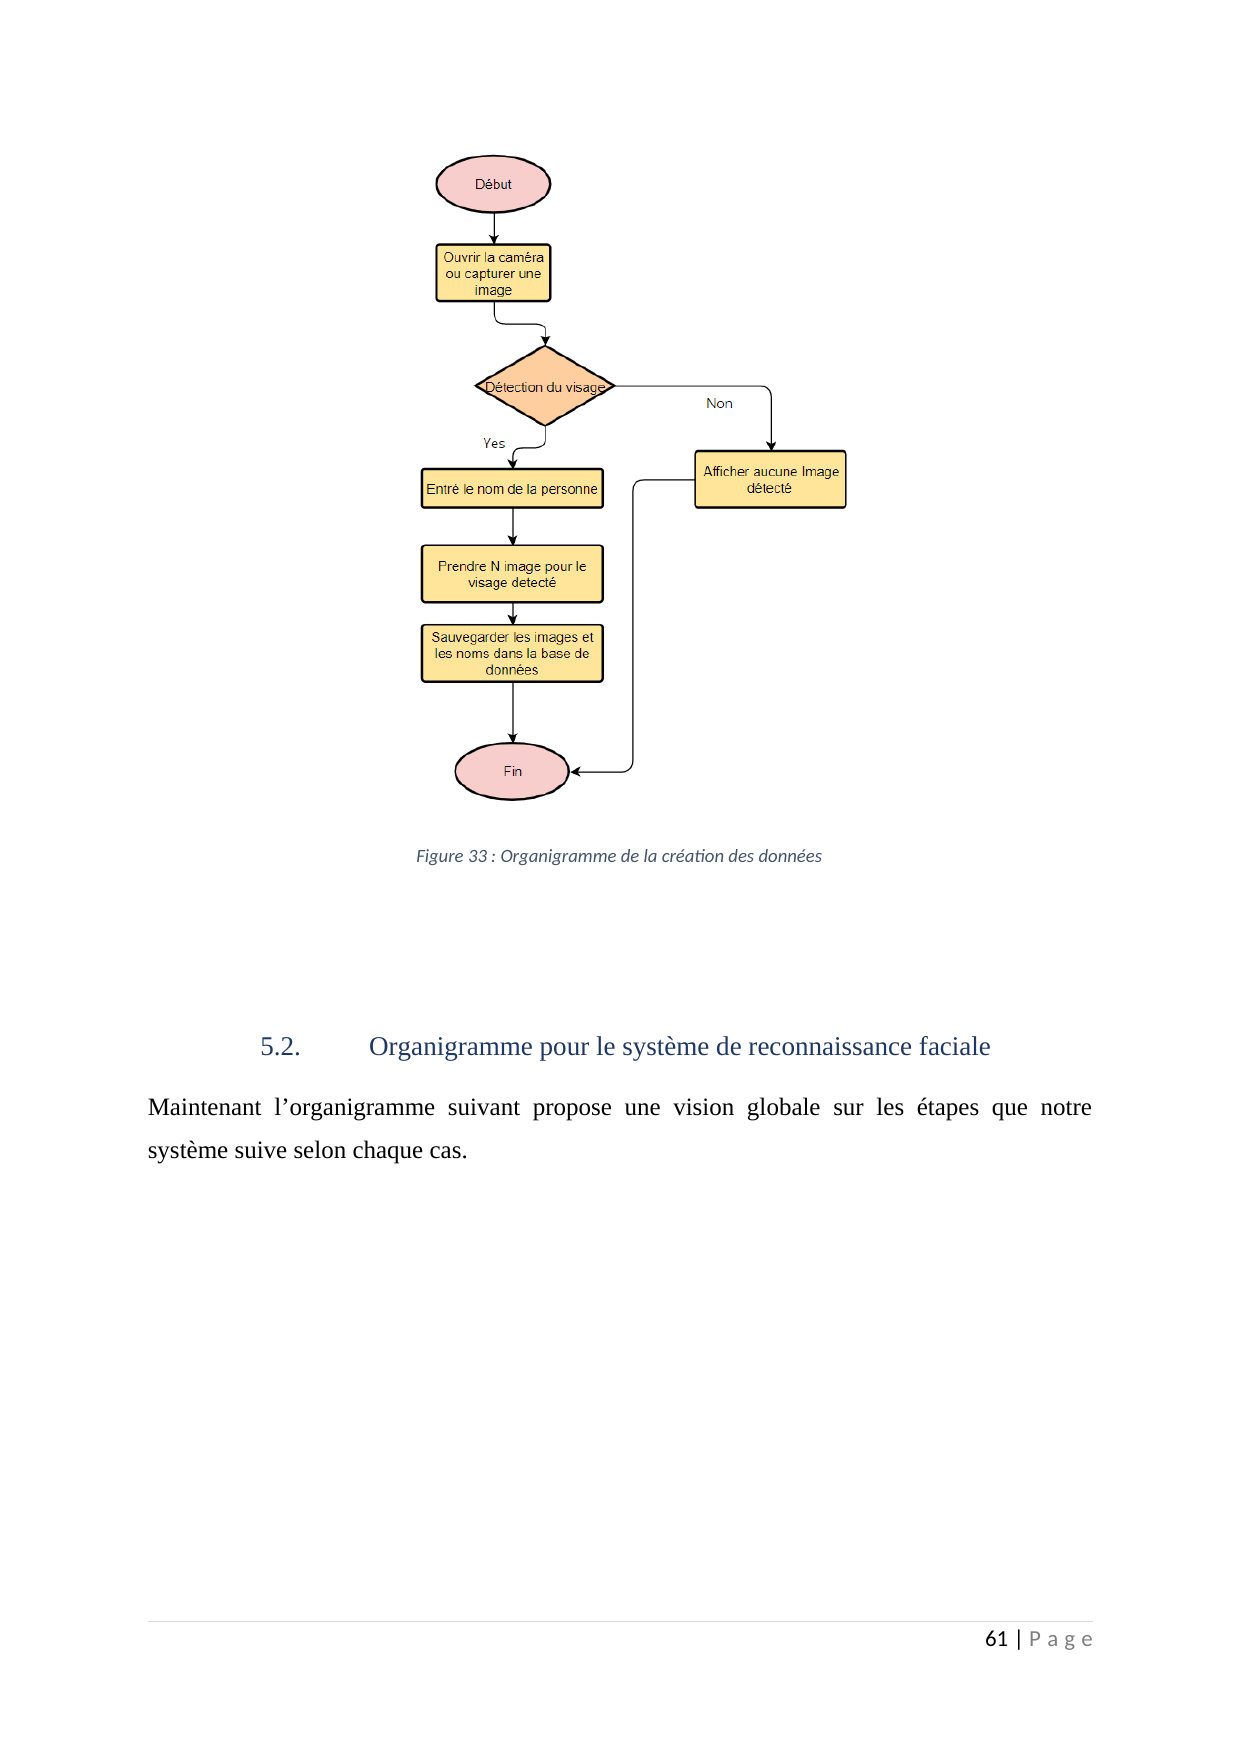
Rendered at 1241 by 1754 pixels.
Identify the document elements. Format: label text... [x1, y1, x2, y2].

text Maintenant l’organigramme suivant propose une vision globale sur les étapes que notre système suive selon chaque cas. [148, 1092, 1093, 1164]
text Figure 33 : Organigramme de la création des données [148, 844, 1093, 867]
subtitle Organigramme pour le système de reconnaissance faciale [260, 1030, 1093, 1061]
picture [385, 147, 855, 814]
